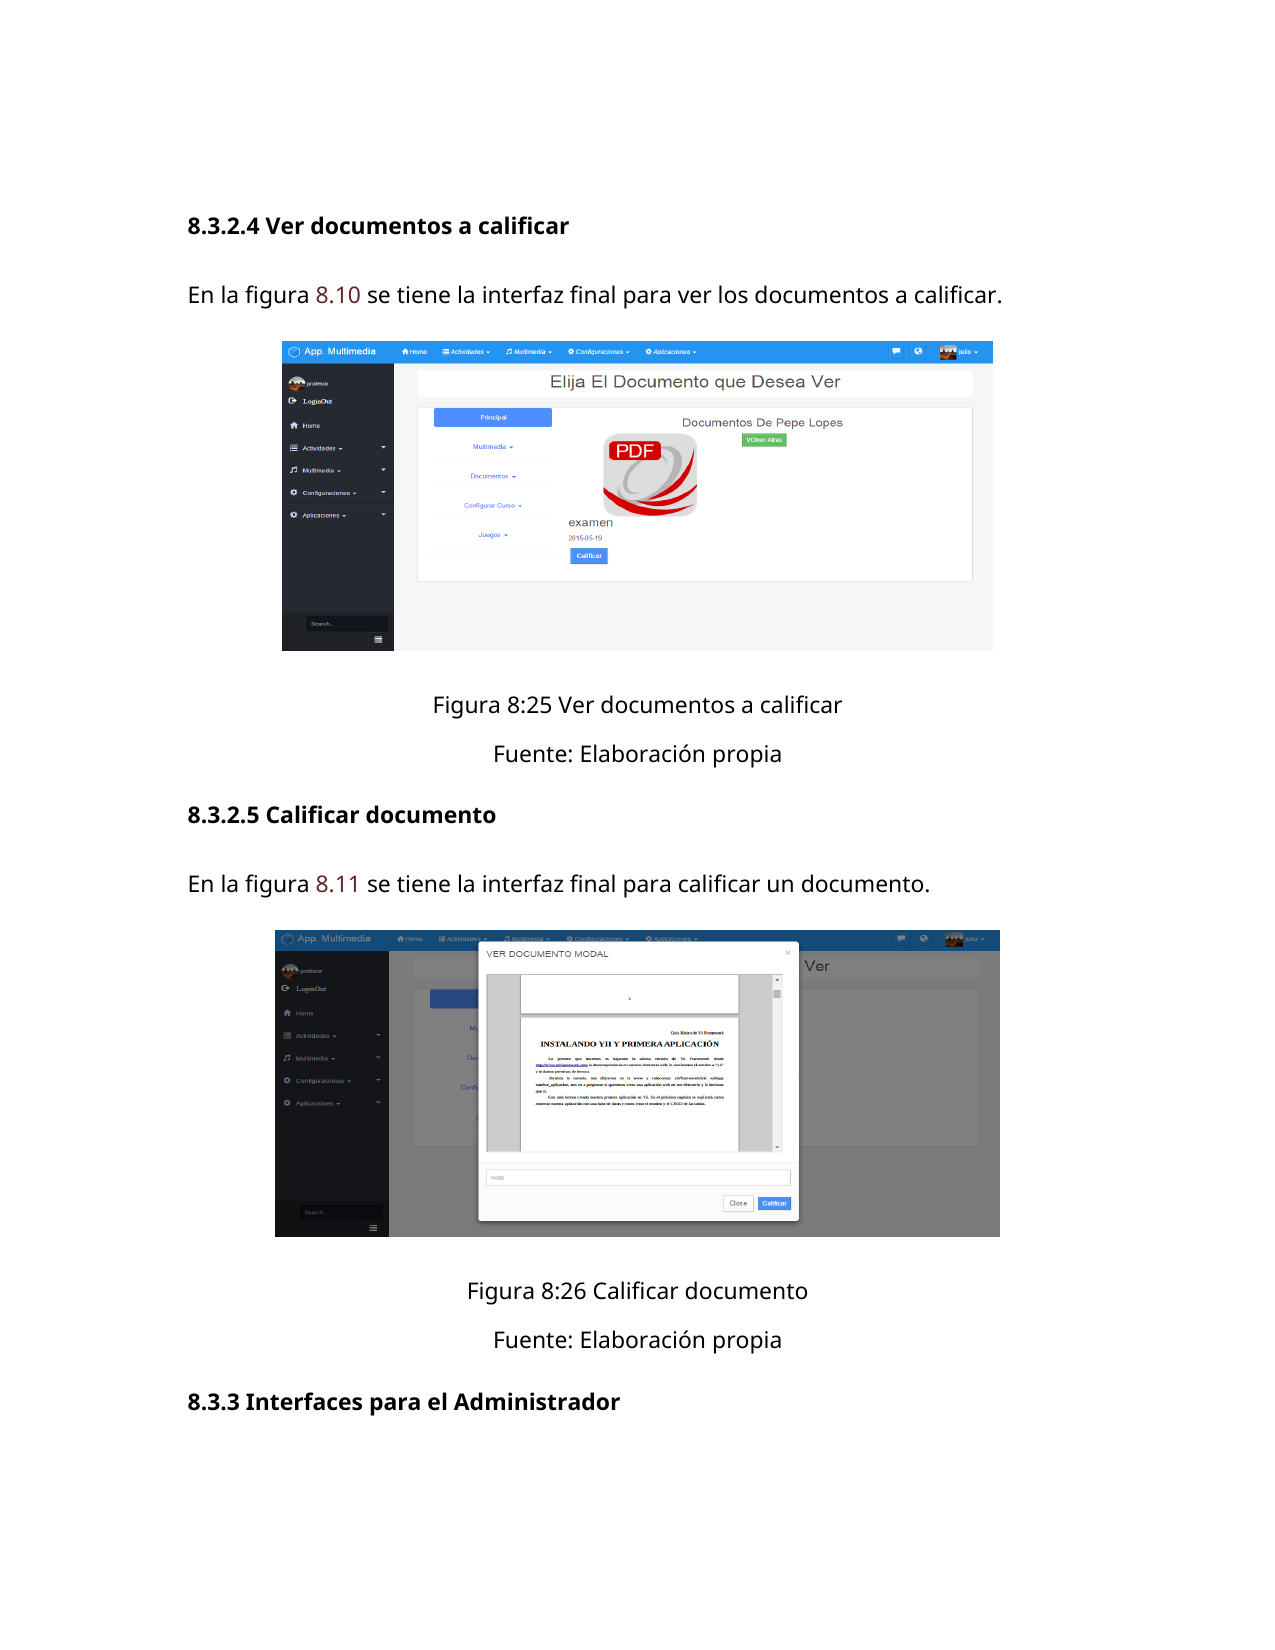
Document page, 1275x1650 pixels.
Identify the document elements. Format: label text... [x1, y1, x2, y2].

text En la figura 8.10 se tiene la interfaz final para ver los documentos a calificar. [187, 279, 1087, 310]
subtitle 8.3.2.4 Ver documentos a calificar [187, 210, 1087, 241]
text Fuente: Elaboración propia [187, 1324, 1087, 1355]
text En la figura 8.11 se tiene la interfaz final para calificar un documento. [187, 868, 1087, 899]
subtitle 8.3.3 Interfaces para el Administrador [187, 1386, 1087, 1417]
subtitle 8.3.2.5 Calificar documento [187, 799, 1087, 830]
text Fuente: Elaboración propia [187, 738, 1087, 769]
